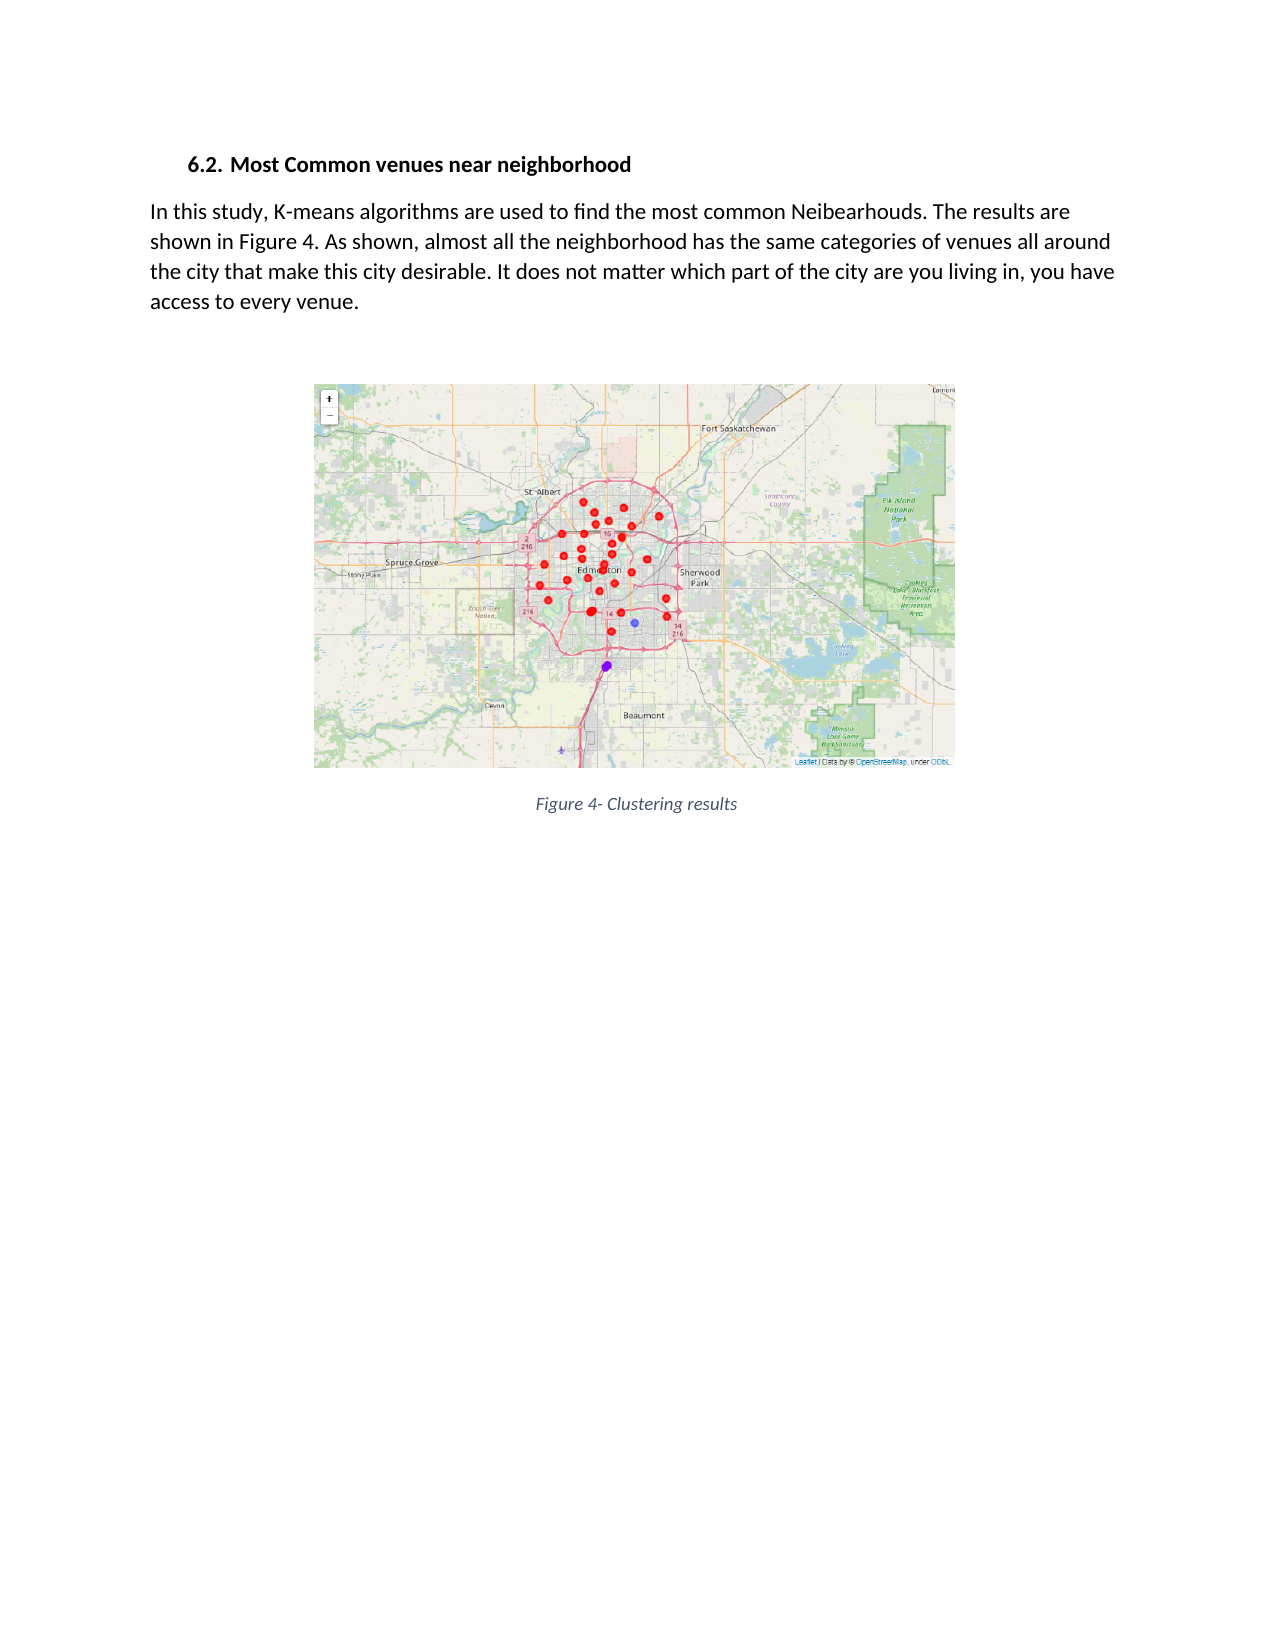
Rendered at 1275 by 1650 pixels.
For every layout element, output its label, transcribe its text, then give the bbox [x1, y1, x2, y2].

text In this study, K-means algorithms are used to find the most common Neibearhouds. The results are shown in Figure 4. As shown, almost all the neighborhood has the same categories of venues all around the city that make this city desirable. It does not matter which part of the city are you living in, you have access to every venue. [150, 197, 1125, 316]
list Most Common venues near neighborhood [187, 150, 1125, 178]
picture [314, 381, 962, 773]
text Figure 4- Clustering results [150, 792, 1125, 815]
